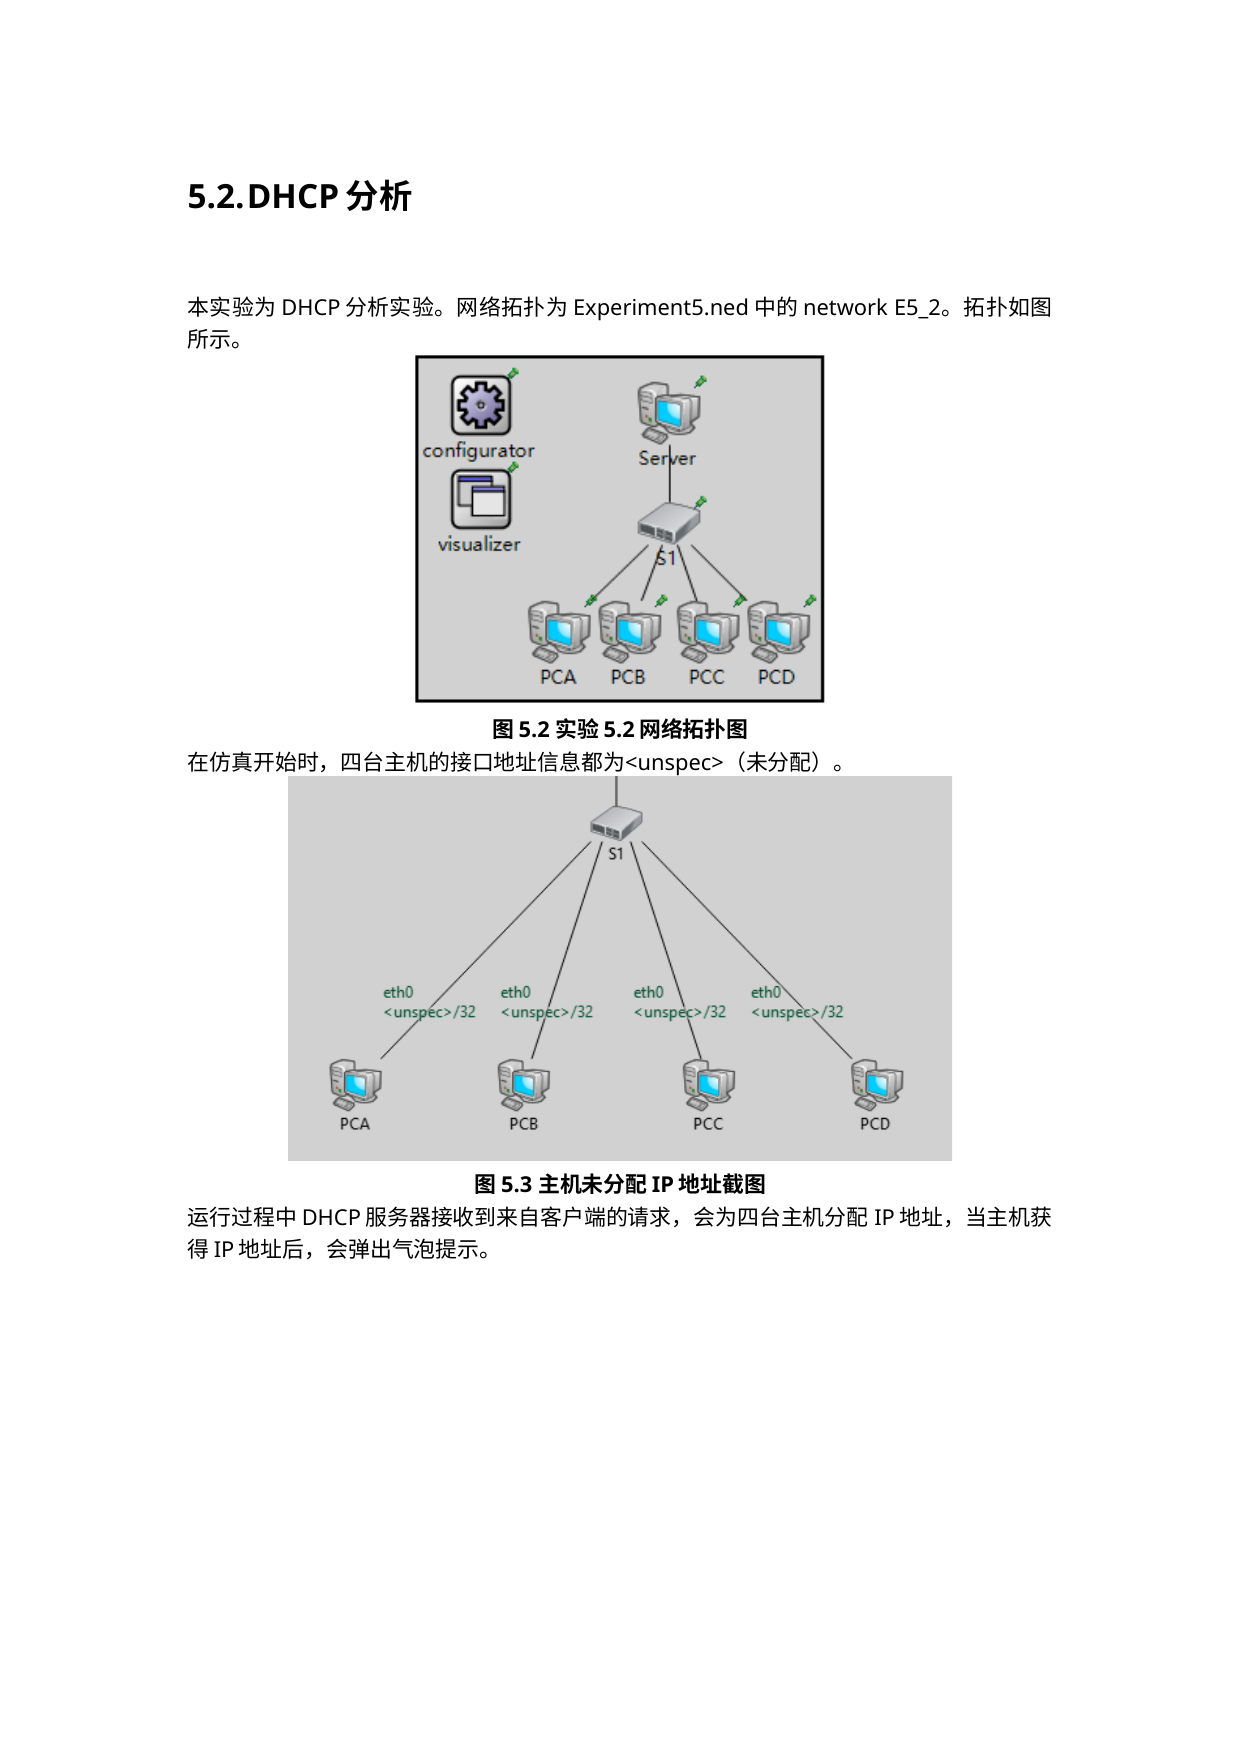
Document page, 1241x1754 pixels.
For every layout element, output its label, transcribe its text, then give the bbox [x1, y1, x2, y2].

text 本实验为DHCP分析实验。网络拓扑为Experiment5.ned中的network E5_2。拓扑如图所示。 [187, 289, 1053, 354]
text 图5.2 实验5.2网络拓扑图 [187, 712, 1053, 744]
picture [288, 776, 953, 1161]
subtitle DHCP分析 [187, 162, 1053, 227]
text 图5.3 主机未分配IP地址截图 [187, 1167, 1053, 1199]
text 运行过程中DHCP服务器接收到来自客户端的请求，会为四台主机分配IP地址，当主机获得IP地址后，会弹出气泡提示。 [187, 1199, 1053, 1264]
text 在仿真开始时，四台主机的接口地址信息都为<unspec>（未分配）。 [187, 744, 1053, 777]
picture [414, 354, 826, 706]
